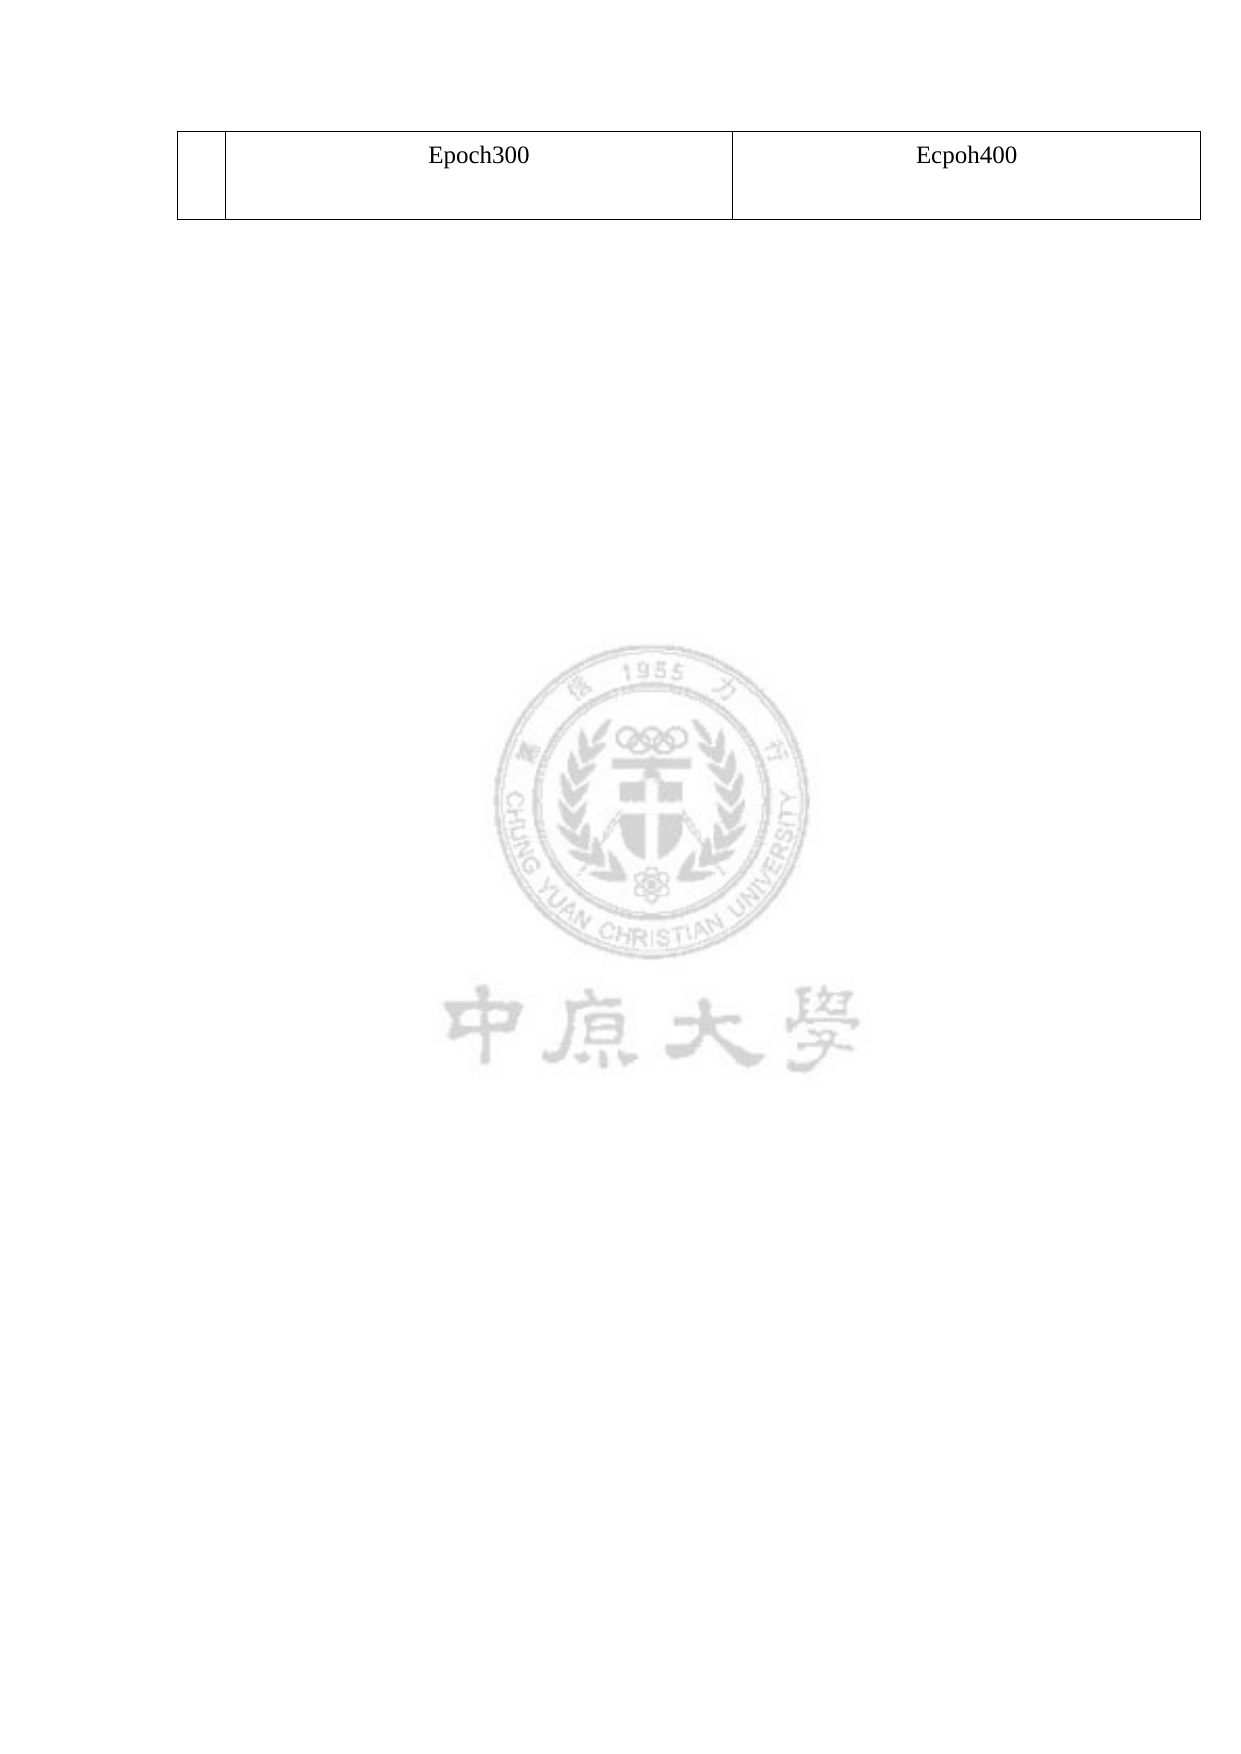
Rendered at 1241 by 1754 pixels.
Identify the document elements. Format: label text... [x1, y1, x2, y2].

picture [420, 626, 879, 1085]
table_header [178, 132, 225, 219]
table_header Ecpoh400 [733, 132, 1200, 219]
table_header Epoch300 [226, 132, 732, 219]
